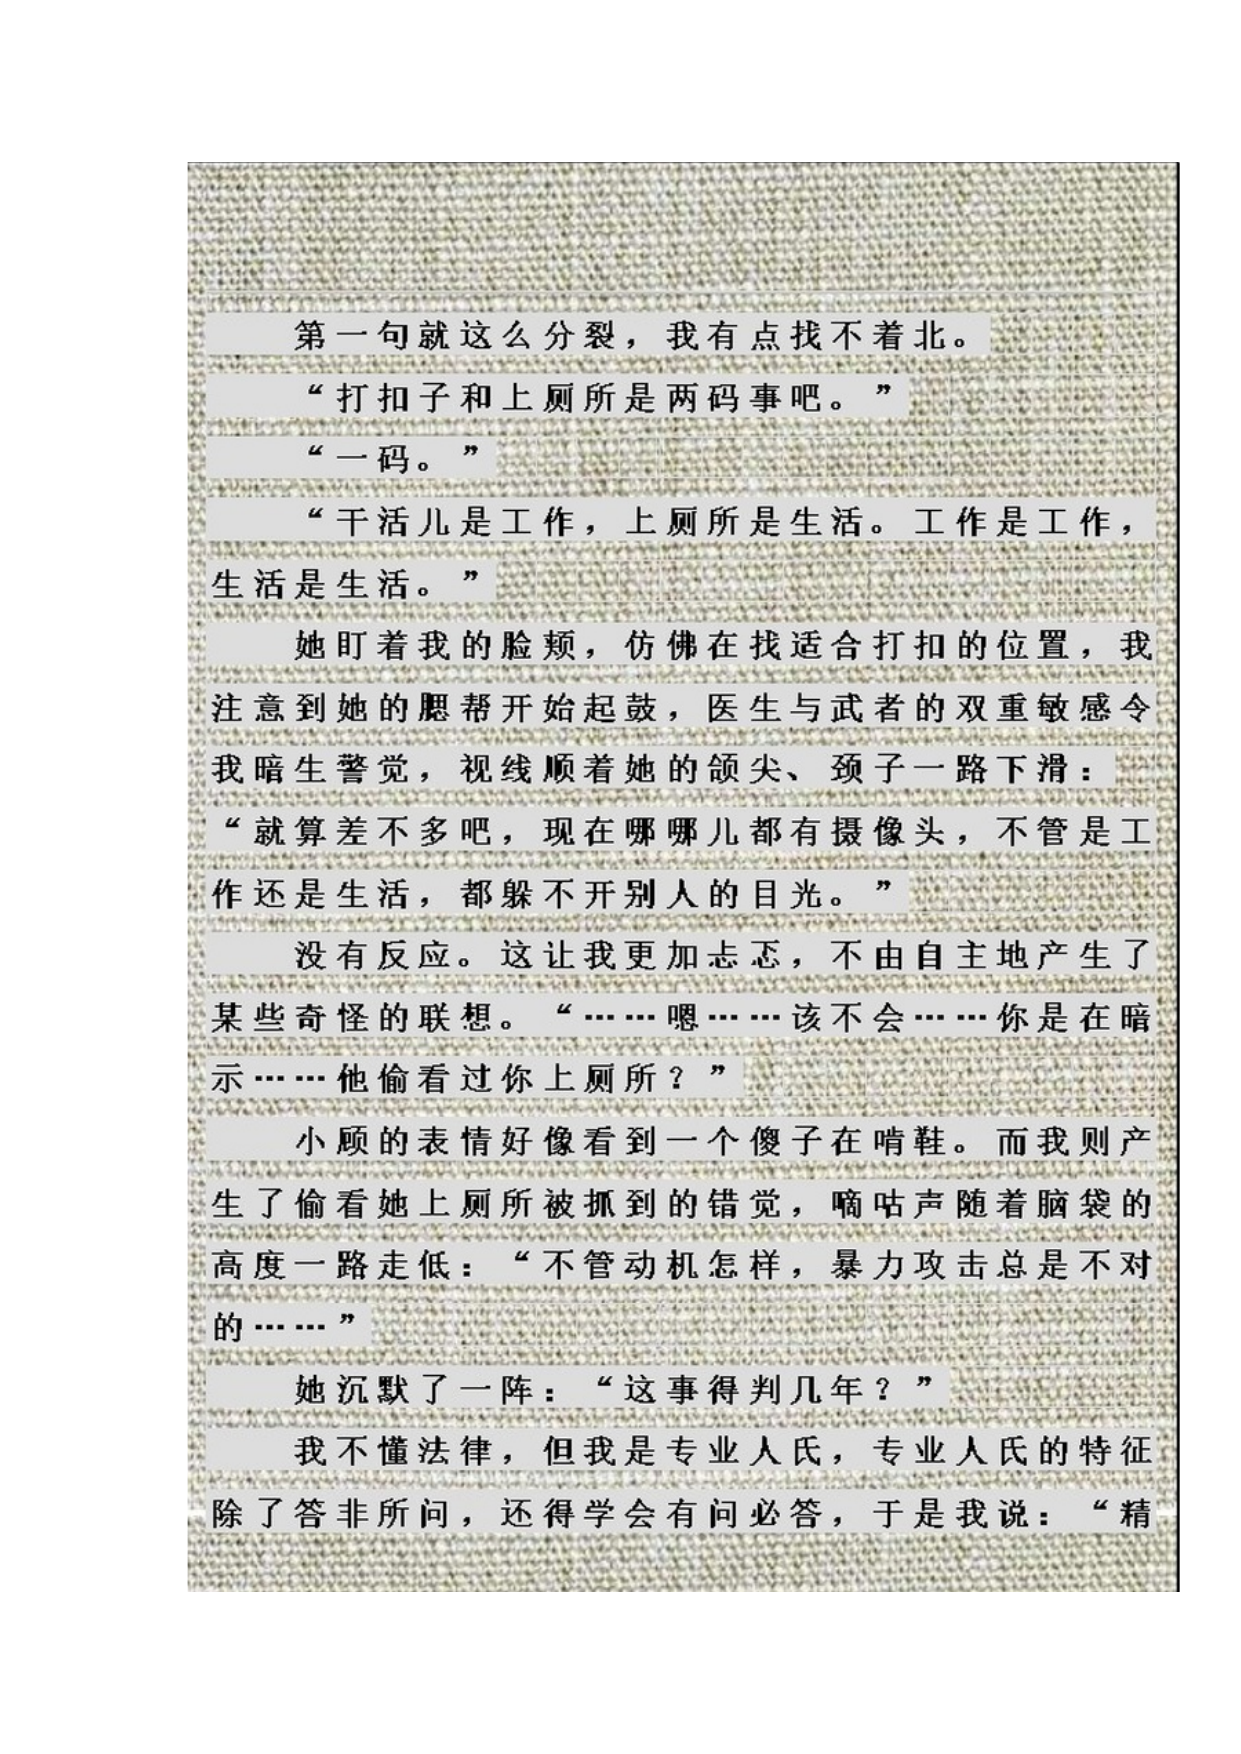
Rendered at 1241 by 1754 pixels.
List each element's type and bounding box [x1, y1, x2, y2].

picture [187, 162, 1180, 1592]
